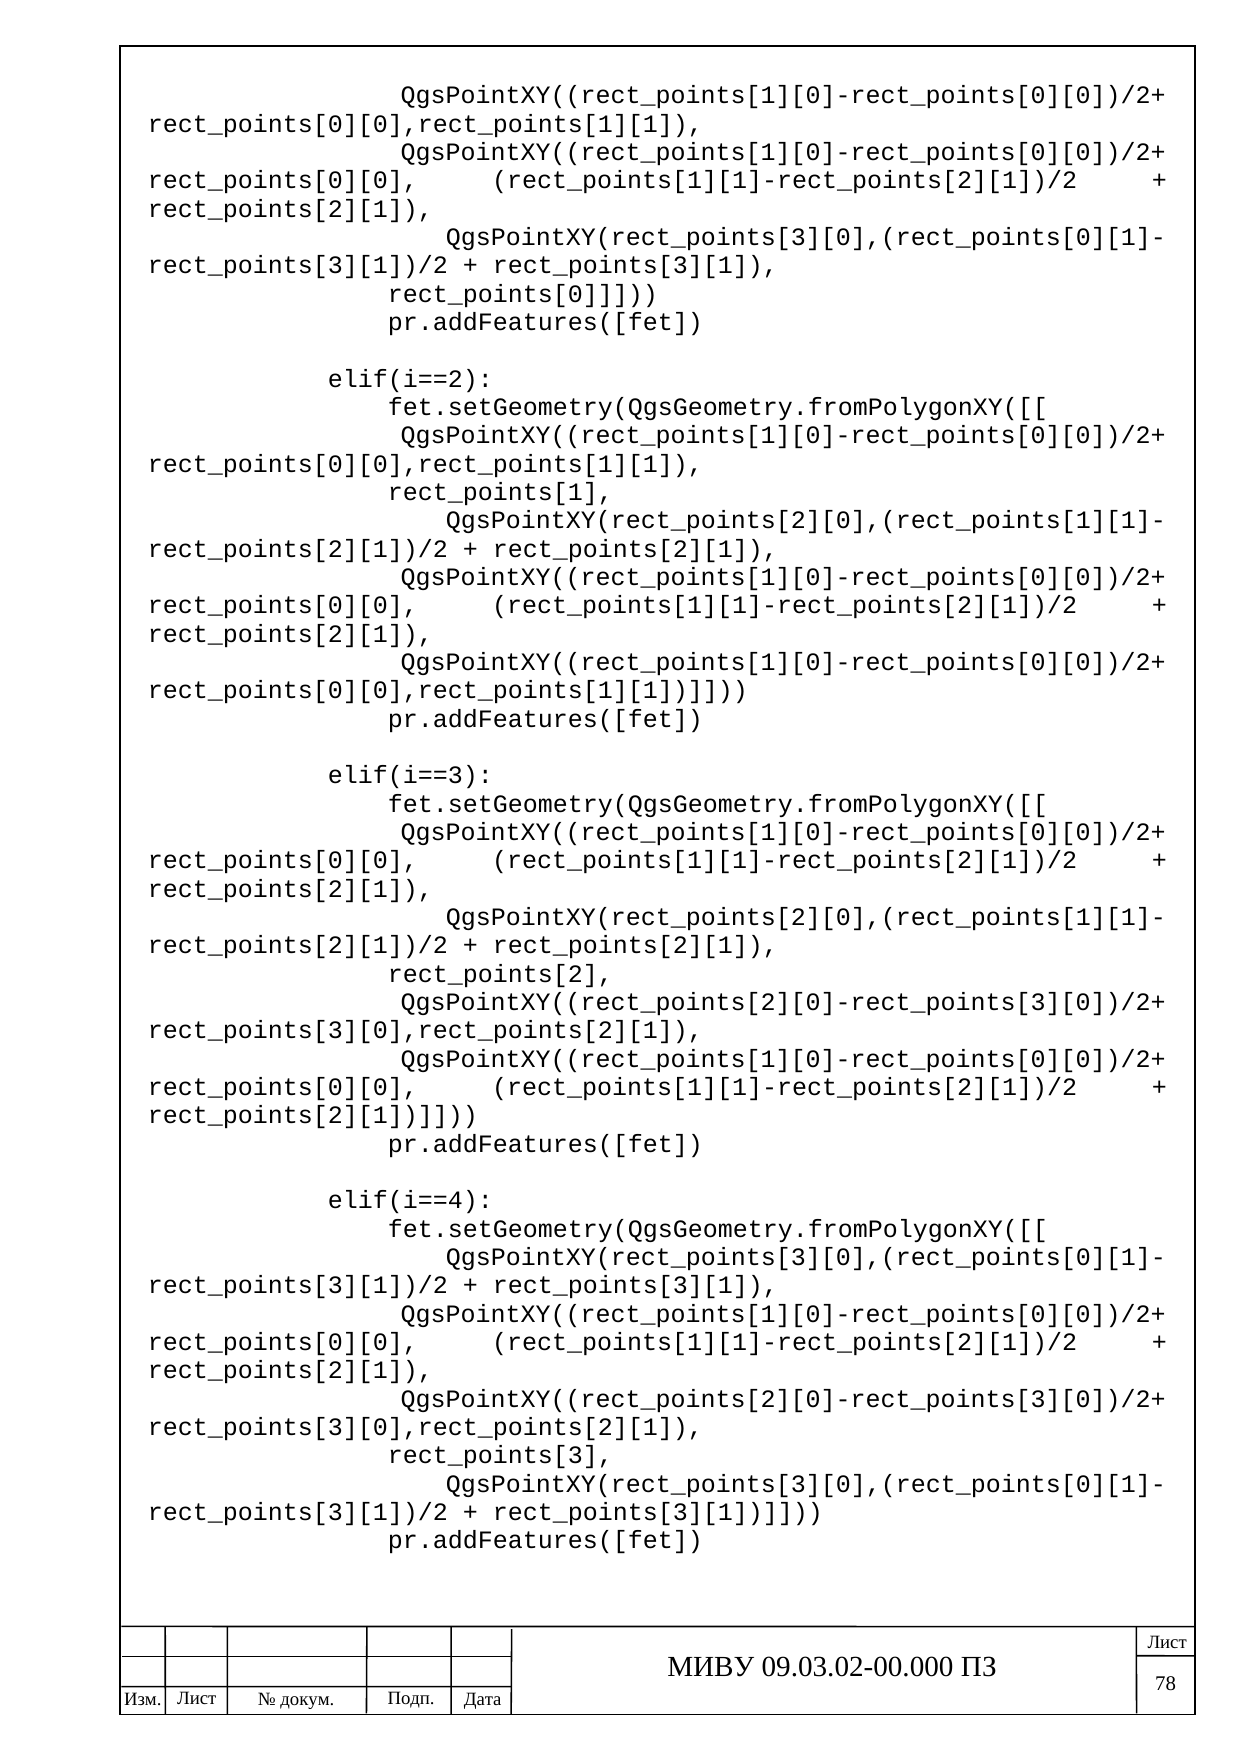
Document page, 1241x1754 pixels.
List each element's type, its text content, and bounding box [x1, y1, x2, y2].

list fet.setGeometry(QgsGeometry.fromPolygonXY([[ [148, 791, 1167, 820]
list pr.addFeatures([fet]) [148, 310, 1167, 338]
list QgsPointXY(rect_points[3][0],(rect_points[0][1]-rect_points[3][1])/2 + rect_points[3][1]), [148, 225, 1167, 281]
list elif(i==2): [148, 366, 1167, 395]
list QgsPointXY((rect_points[1][0]-rect_points[0][0])/2+rect_points[0][0],rect_points[1][1])]])) [148, 650, 1167, 706]
list QgsPointXY(rect_points[3][0],(rect_points[0][1]-rect_points[3][1])/2 + rect_points[3][1]), [148, 1245, 1167, 1301]
list QgsPointXY((rect_points[2][0]-rect_points[3][0])/2+rect_points[3][0],rect_points[2][1]), [148, 990, 1167, 1046]
list rect_points[1], [148, 480, 1167, 508]
list fet.setGeometry(QgsGeometry.fromPolygonXY([[ [148, 1216, 1167, 1245]
list QgsPointXY((rect_points[1][0]-rect_points[0][0])/2+rect_points[0][0],rect_points[1][1]), [148, 423, 1167, 480]
list QgsPointXY(rect_points[2][0],(rect_points[1][1]-rect_points[2][1])/2 + rect_points[2][1]), [148, 508, 1167, 565]
list rect_points[3], [148, 1443, 1167, 1471]
list pr.addFeatures([fet]) [148, 1131, 1167, 1160]
list elif(i==3): [148, 763, 1167, 791]
list rect_points[0]]])) [148, 281, 1167, 310]
list QgsPointXY((rect_points[1][0]-rect_points[0][0])/2+rect_points[0][0], (rect_points[1][1]-rect_points[2][1])/2 + rect_points[2][1])]])) [148, 1046, 1167, 1131]
list rect_points[2], [148, 961, 1167, 990]
list QgsPointXY((rect_points[1][0]-rect_points[0][0])/2+rect_points[0][0], (rect_points[1][1]-rect_points[2][1])/2 + rect_points[2][1]), [148, 140, 1167, 225]
list QgsPointXY((rect_points[1][0]-rect_points[0][0])/2+rect_points[0][0], (rect_points[1][1]-rect_points[2][1])/2 + rect_points[2][1]), [148, 565, 1167, 650]
list QgsPointXY(rect_points[3][0],(rect_points[0][1]-rect_points[3][1])/2 + rect_points[3][1])]])) [148, 1471, 1167, 1528]
list QgsPointXY((rect_points[1][0]-rect_points[0][0])/2+rect_points[0][0], (rect_points[1][1]-rect_points[2][1])/2 + rect_points[2][1]), [148, 1301, 1167, 1386]
list QgsPointXY(rect_points[2][0],(rect_points[1][1]-rect_points[2][1])/2 + rect_points[2][1]), [148, 905, 1167, 961]
list fet.setGeometry(QgsGeometry.fromPolygonXY([[ [148, 395, 1167, 423]
list pr.addFeatures([fet]) [148, 706, 1167, 735]
list QgsPointXY((rect_points[2][0]-rect_points[3][0])/2+rect_points[3][0],rect_points[2][1]), [148, 1386, 1167, 1443]
list elif(i==4): [148, 1188, 1167, 1216]
list QgsPointXY((rect_points[1][0]-rect_points[0][0])/2+rect_points[0][0], (rect_points[1][1]-rect_points[2][1])/2 + rect_points[2][1]), [148, 820, 1167, 905]
list QgsPointXY((rect_points[1][0]-rect_points[0][0])/2+rect_points[0][0],rect_points[1][1]), [148, 83, 1167, 140]
list pr.addFeatures([fet]) [148, 1528, 1167, 1556]
